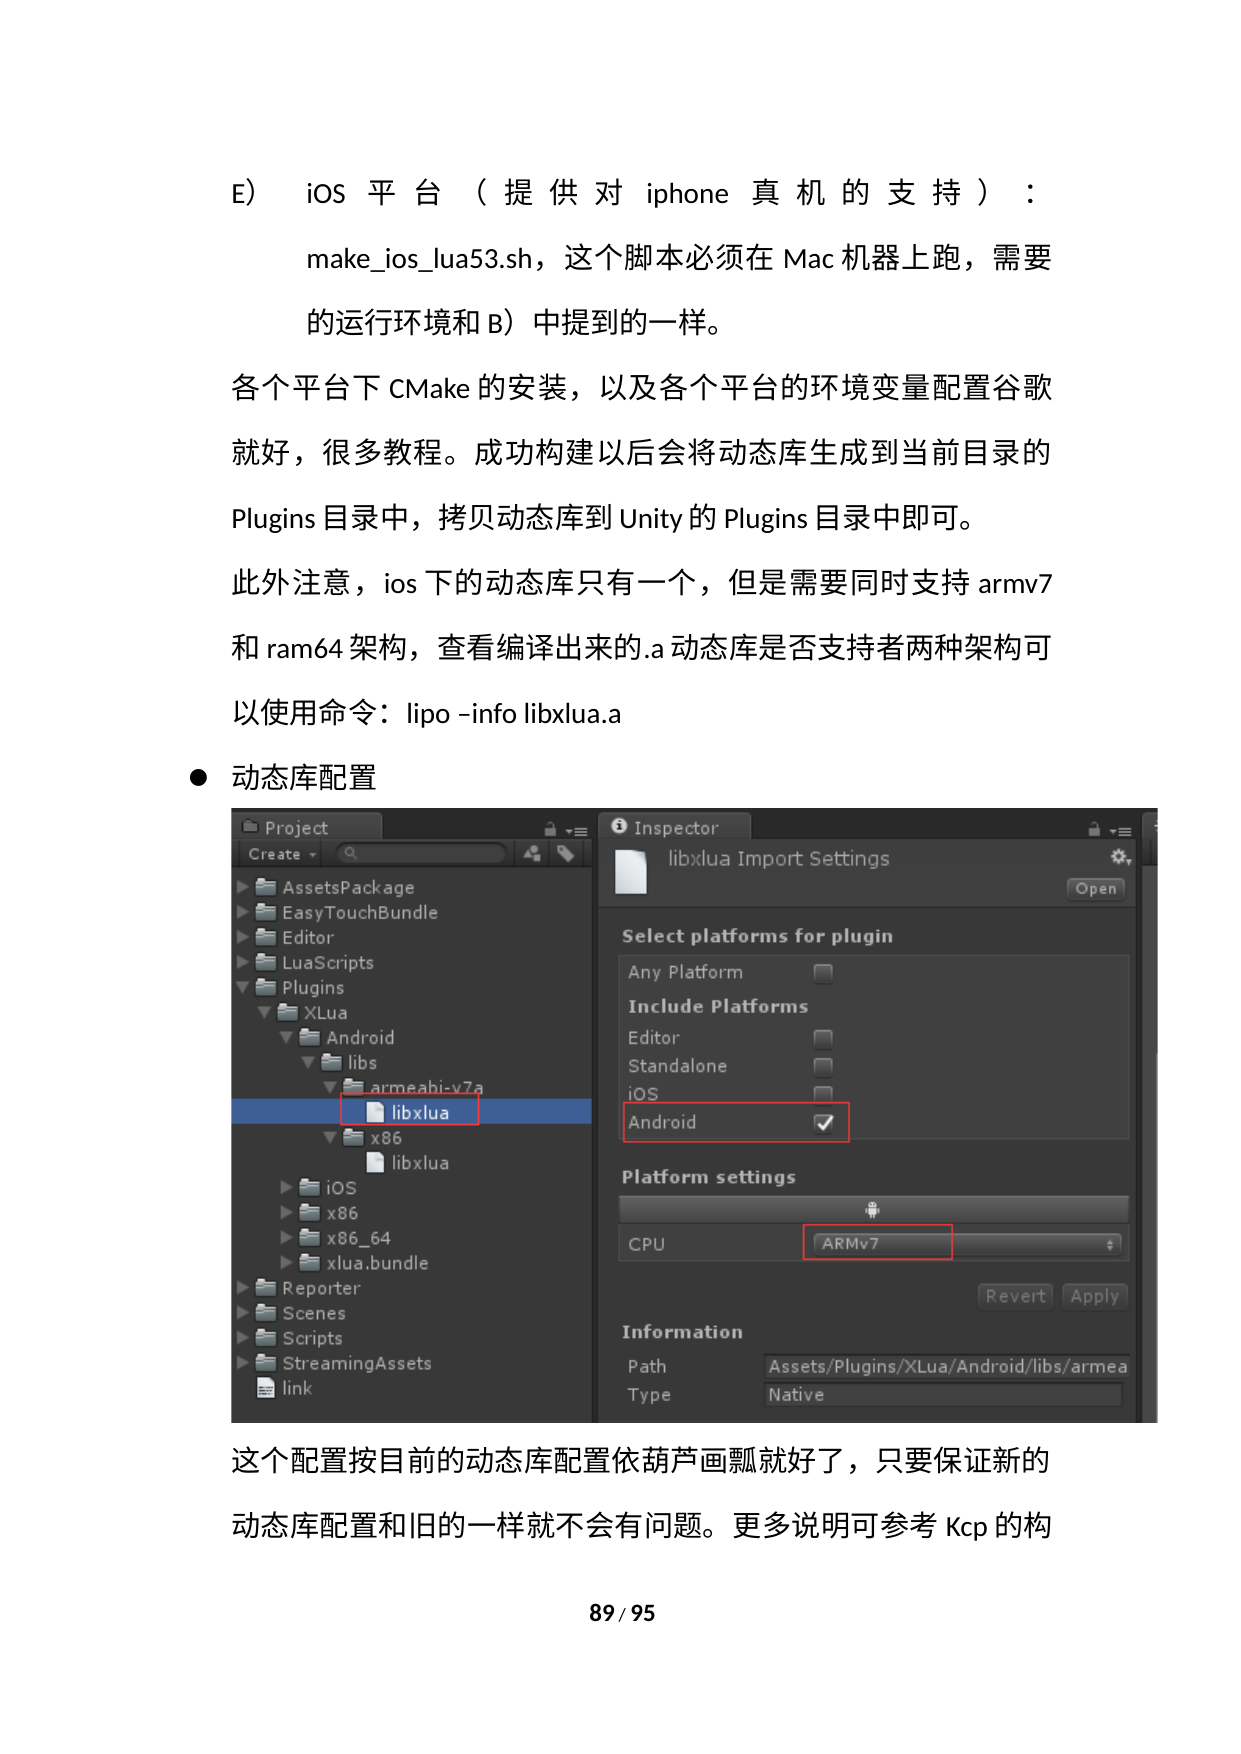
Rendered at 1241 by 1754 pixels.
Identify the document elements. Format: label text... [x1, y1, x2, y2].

text 各个平台下CMake的安装，以及各个平台的环境变量配置谷歌就好，很多教程。成功构建以后会将动态库生成到当前目录的Plugins目录中，拷贝动态库到Unity的Plugins目录中即可。 [231, 353, 1053, 548]
text 此外注意，ios下的动态库只有一个，但是需要同时支持armv7和ram64架构，查看编译出来的.a动态库是否支持者两种架构可以使用命令：lipo –info libxlua.a [231, 548, 1053, 743]
list 动态库配置 [187, 743, 1053, 808]
picture [231, 808, 1158, 1423]
list iOS平台（提供对iphone真机的支持）：make_ios_lua53.sh，这个脚本必须在Mac机器上跑，需要的运行环境和B）中提到的一样。 [231, 158, 1053, 353]
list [231, 1426, 1053, 1556]
